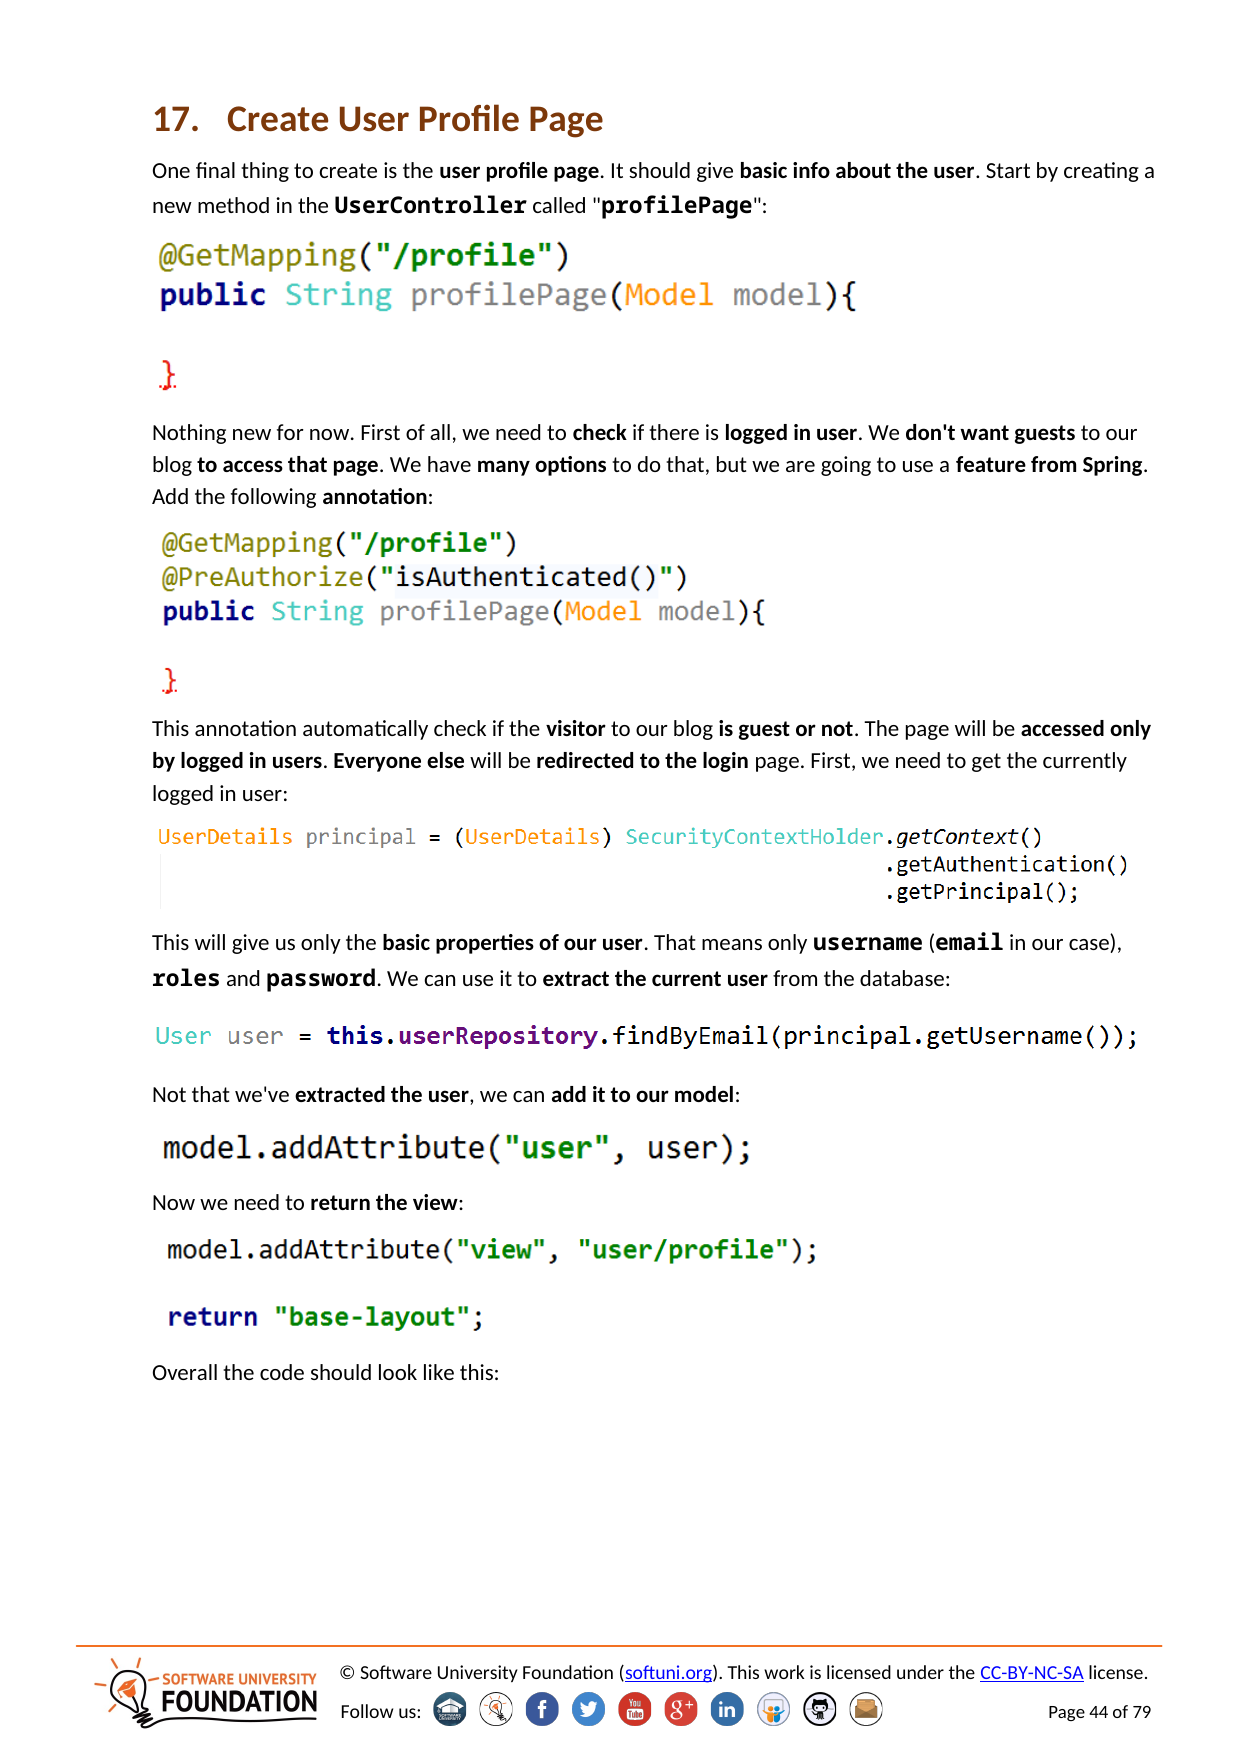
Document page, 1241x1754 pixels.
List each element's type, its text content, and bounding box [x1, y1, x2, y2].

picture [151, 1010, 1151, 1064]
text One final thing to create is the user profile page. It should give basic info about the user. Start by creating a new method in the UserController called "profilePage": [152, 156, 1163, 220]
picture [151, 526, 802, 698]
picture [93, 1656, 317, 1729]
picture [710, 1692, 744, 1726]
subtitle Create User Profile Page [152, 95, 1163, 141]
picture [151, 1232, 835, 1342]
picture [803, 1692, 837, 1726]
picture [151, 1125, 777, 1172]
text Not that we've extracted the user, we can add it to our model: [152, 1080, 1163, 1108]
text This annotation automatically check if the visitor to our blog is guest or not. The page will be accessed only by logged in users. Everyone else will be redirected to the login page. First, we need to get the currently logged in user: [152, 714, 1163, 807]
picture [525, 1692, 559, 1726]
picture [479, 1692, 513, 1726]
picture [151, 237, 892, 401]
text Overall the code should look like this: [152, 1358, 1163, 1387]
picture [151, 823, 1144, 910]
text Now we need to return the view: [152, 1188, 1163, 1216]
picture [757, 1692, 790, 1726]
picture [664, 1692, 698, 1726]
picture [572, 1692, 605, 1726]
picture [433, 1692, 467, 1726]
text This will give us only the basic properties of our user. That means only username (email in our case), roles and password. We can use it to extract the current user from the database: [152, 926, 1163, 993]
text Nothing new for now. First of all, we need to check if there is logged in user. We don't want guests to our blog to access that page. We have many options to do that, but we are going to use a feature from Spring. Add the following annotation: [152, 418, 1163, 510]
picture [618, 1692, 652, 1726]
picture [849, 1692, 883, 1726]
